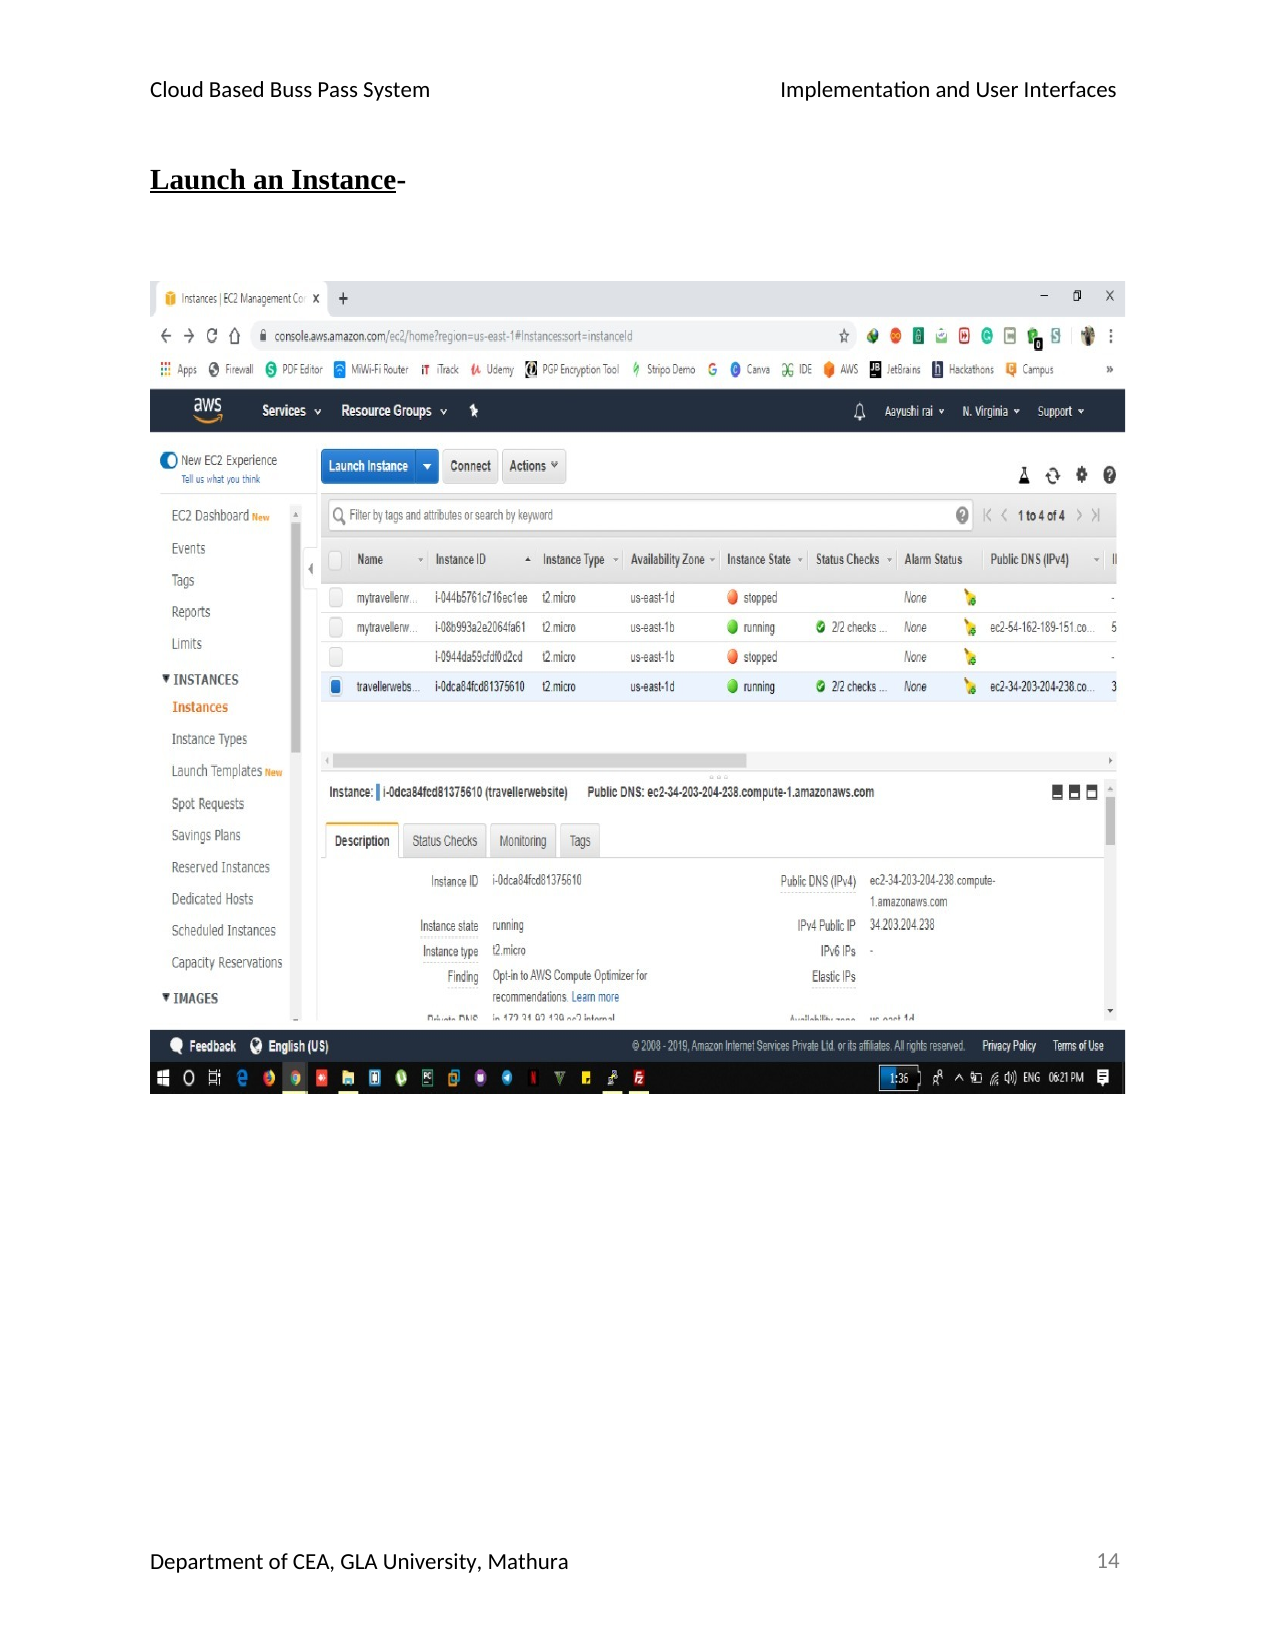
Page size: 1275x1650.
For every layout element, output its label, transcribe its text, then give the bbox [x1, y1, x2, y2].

picture [150, 281, 1125, 1094]
text Launch an Instance- [150, 162, 1125, 196]
